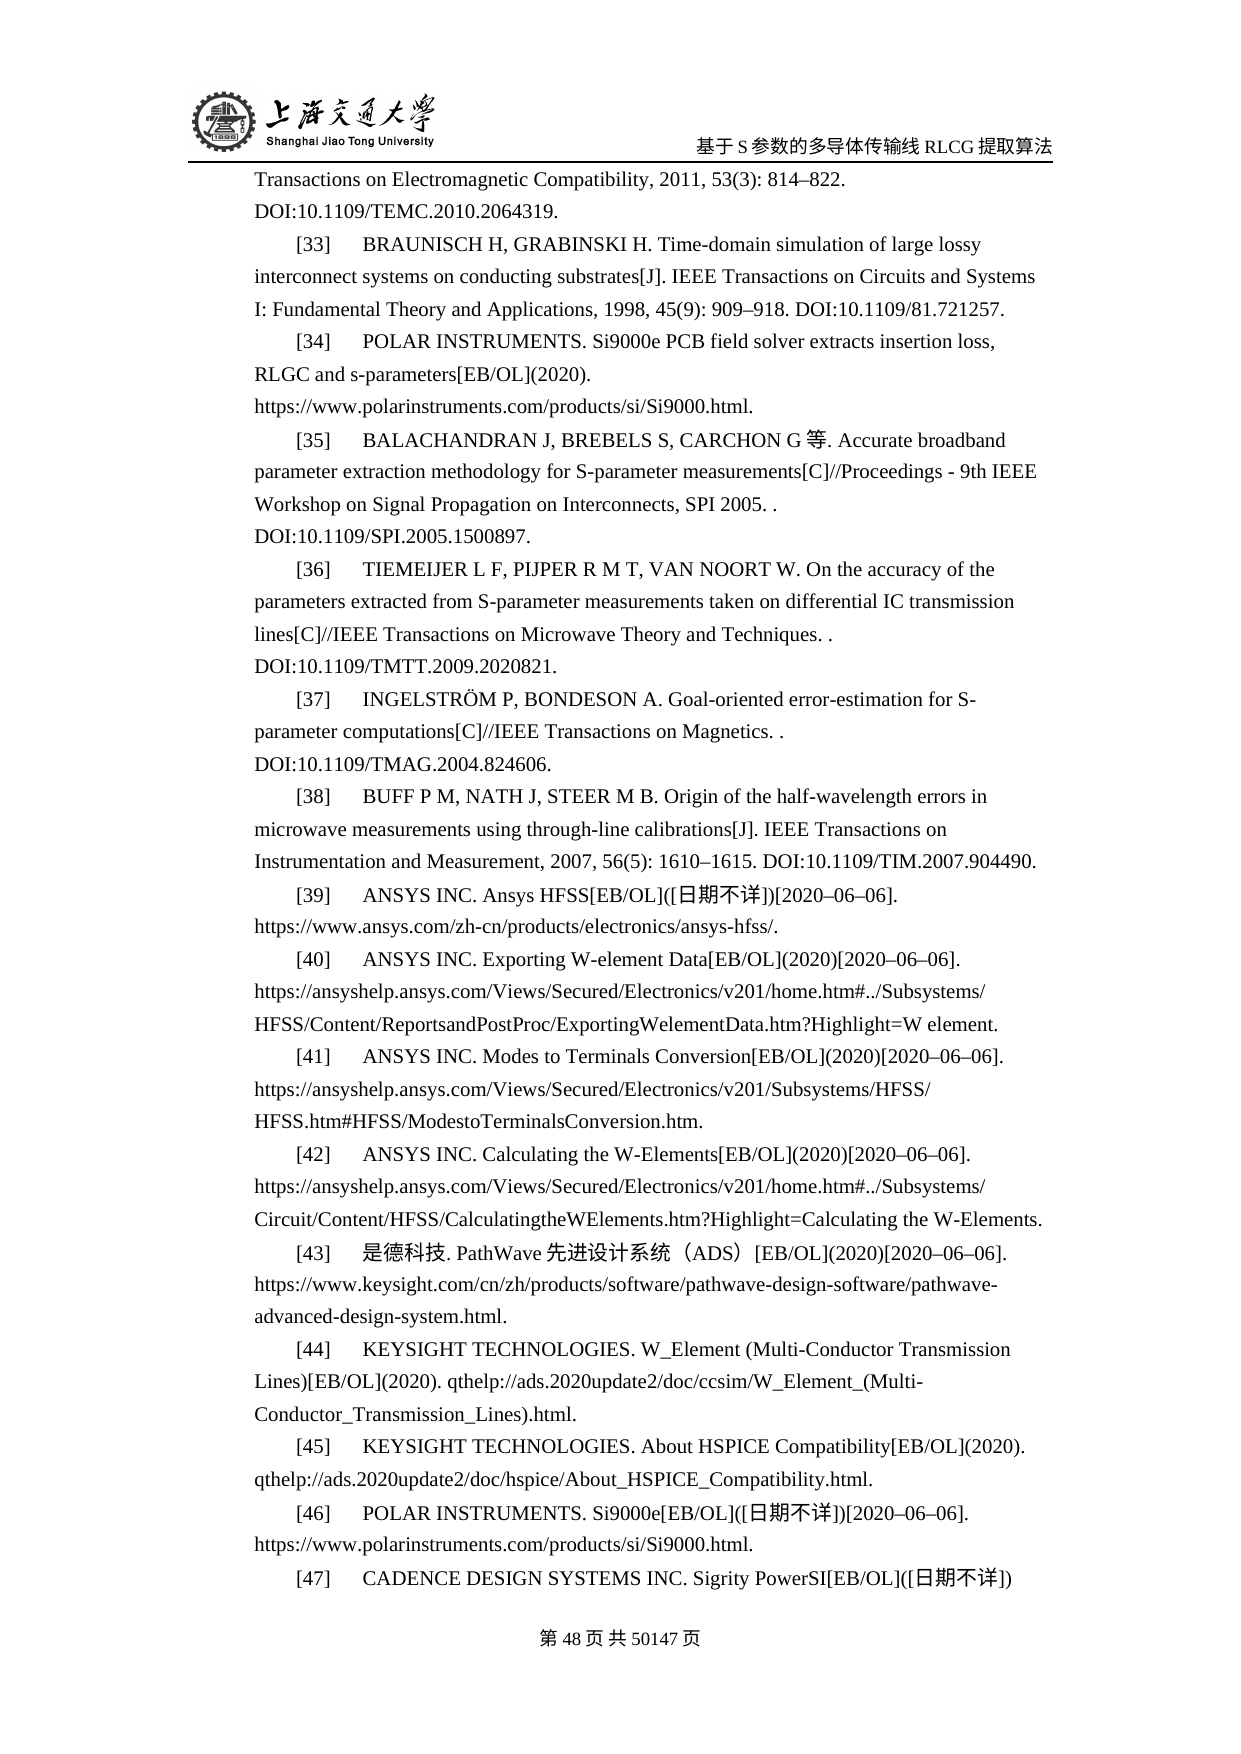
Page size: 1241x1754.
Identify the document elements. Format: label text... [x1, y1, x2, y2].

text [38] BUFF P M, NATH J, STEER M B. Origin of the half-wavelength errors in microwave measurements using through-line calibrations[J]. IEEE Transactions on Instrumentation and Measurement, 2007, 56(5): 1610–1615. DOI:10.1109/TIM.2007.904490. [254, 780, 1053, 878]
text [44] KEYSIGHT TECHNOLOGIES. W_Element (Multi-Conductor Transmission Lines)[EB/OL](2020). qthelp://ads.2020update2/doc/ccsim/W_Element_(Multi-Conductor_Transmission_Lines).html. [254, 1333, 1053, 1430]
text [40] ANSYS INC. Exporting W-element Data[EB/OL](2020)[2020–06–06]. https://ansyshelp.ansys.com/Views/Secured/Electronics/v201/home.htm#../Subsystems/HFSS/Content/ReportsandPostProc/ExportingWelementData.htm?Highlight=W element. [254, 943, 1053, 1040]
text [46] POLAR INSTRUMENTS. Si9000e[EB/OL]([日期不详])[2020–06–06]. https://www.polarinstruments.com/products/si/Si9000.html. [254, 1495, 1053, 1560]
text [33] BRAUNISCH H, GRABINSKI H. Time-domain simulation of large lossy interconnect systems on conducting substrates[J]. IEEE Transactions on Circuits and Systems I: Fundamental Theory and Applications, 1998, 45(9): 909–918. DOI:10.1109/81.721257. [254, 228, 1053, 325]
text [42] ANSYS INC. Calculating the W-Elements[EB/OL](2020)[2020–06–06]. https://ansyshelp.ansys.com/Views/Secured/Electronics/v201/home.htm#../Subsystems/Circuit/Content/HFSS/CalculatingtheWElements.htm?Highlight=Calculating the W-Elements. [254, 1138, 1053, 1235]
text [41] ANSYS INC. Modes to Terminals Conversion[EB/OL](2020)[2020–06–06]. https://ansyshelp.ansys.com/Views/Secured/Electronics/v201/Subsystems/HFSS/HFSS.htm#HFSS/ModestoTerminalsConversion.htm. [254, 1040, 1053, 1138]
text [36] TIEMEIJER L F, PIJPER R M T, VAN NOORT W. On the accuracy of the parameters extracted from S-parameter measurements taken on differential IC transmission lines[C]//IEEE Transactions on Microwave Theory and Techniques. . DOI:10.1109/TMTT.2009.2020821. [254, 553, 1053, 683]
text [254, 163, 1053, 228]
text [254, 1560, 1053, 1593]
text [45] KEYSIGHT TECHNOLOGIES. About HSPICE Compatibility[EB/OL](2020). qthelp://ads.2020update2/doc/hspice/About_HSPICE_Compatibility.html. [254, 1430, 1053, 1495]
text [37] INGELSTRÖM P, BONDESON A. Goal-oriented error-estimation for S-parameter computations[C]//IEEE Transactions on Magnetics. . DOI:10.1109/TMAG.2004.824606. [254, 683, 1053, 780]
text [43] 是德科技. PathWave先进设计系统（ADS）[EB/OL](2020)[2020–06–06]. https://www.keysight.com/cn/zh/products/software/pathwave-design-software/pathwave-advanced-design-system.html. [254, 1235, 1053, 1333]
text [35] BALACHANDRAN J, BREBELS S, CARCHON G等. Accurate broadband parameter extraction methodology for S-parameter measurements[C]//Proceedings - 9th IEEE Workshop on Signal Propagation on Interconnects, SPI 2005. . DOI:10.1109/SPI.2005.1500897. [254, 423, 1053, 553]
text [39] ANSYS INC. Ansys HFSS[EB/OL]([日期不详])[2020–06–06]. https://www.ansys.com/zh-cn/products/electronics/ansys-hfss/. [254, 878, 1053, 943]
text [34] POLAR INSTRUMENTS. Si9000e PCB field solver extracts insertion loss, RLGC and s-parameters[EB/OL](2020). https://www.polarinstruments.com/products/si/Si9000.html. [254, 325, 1053, 423]
